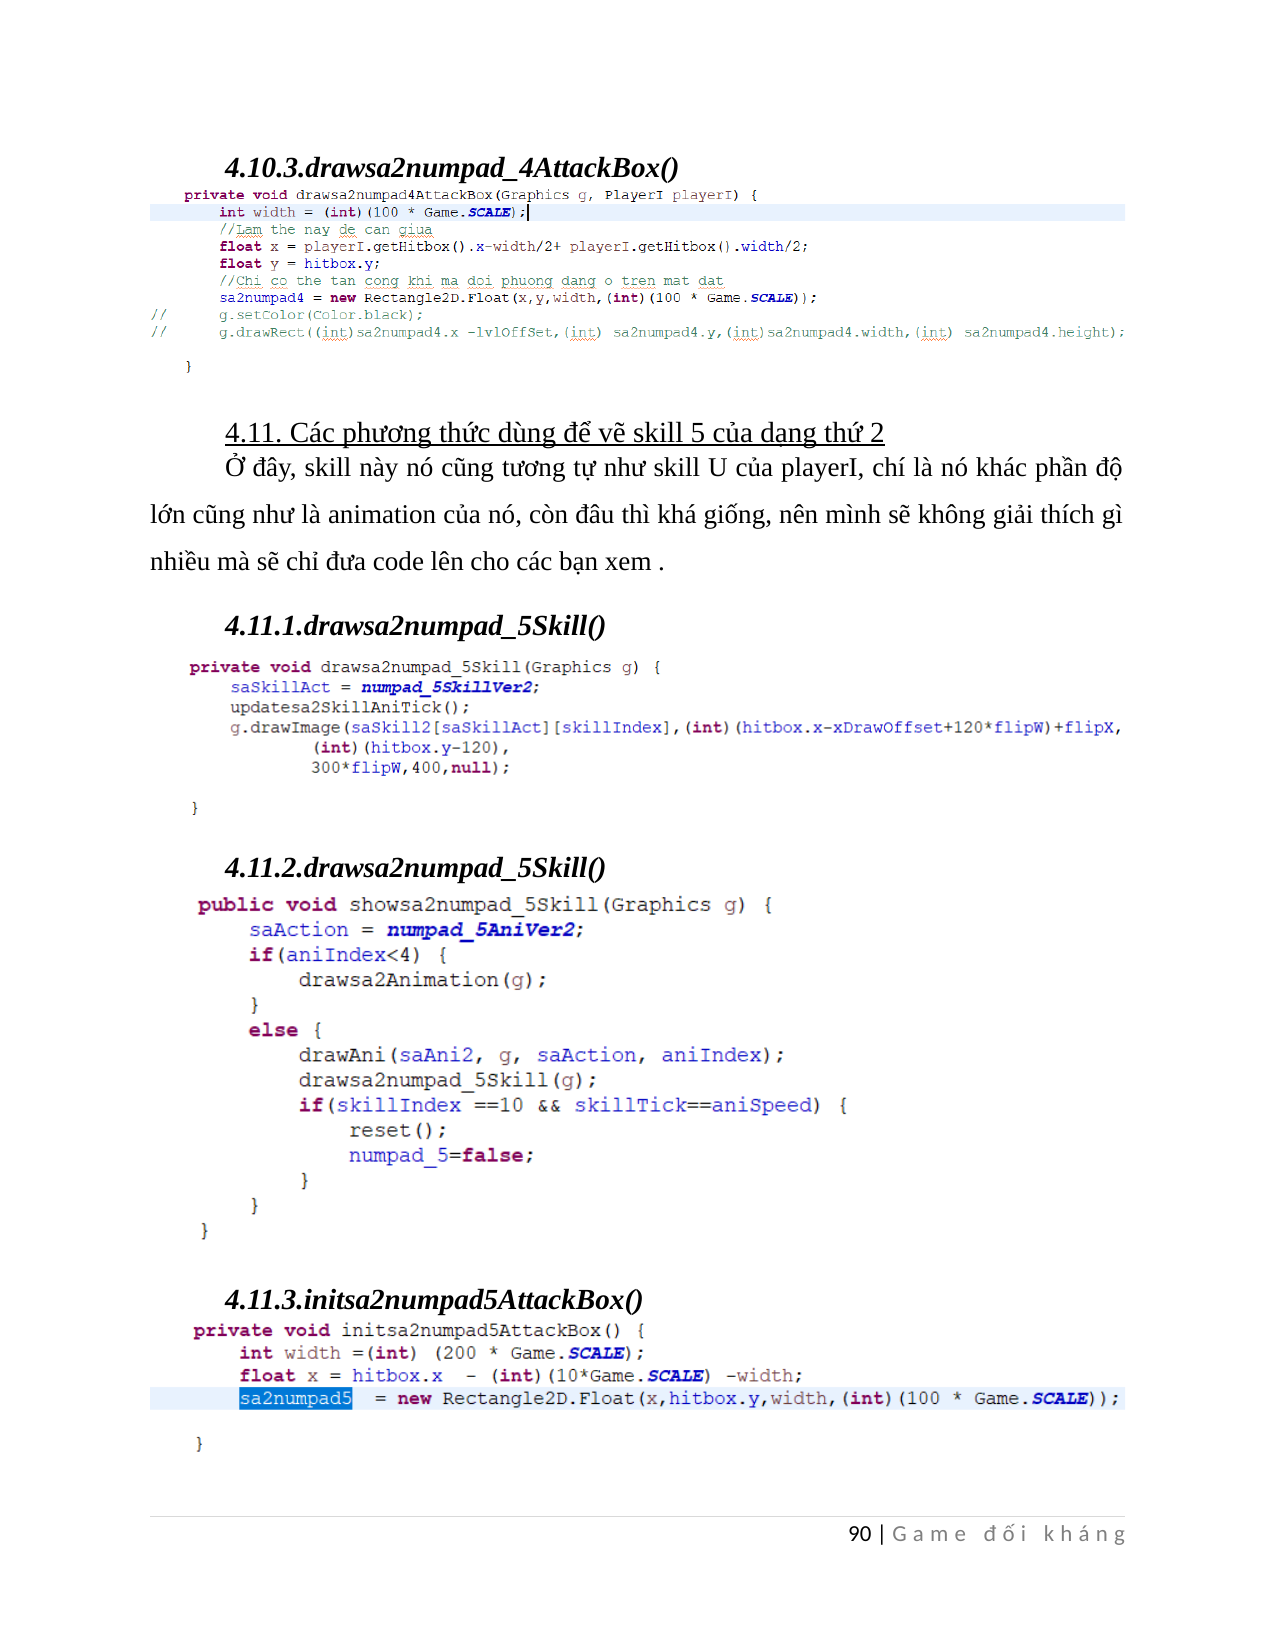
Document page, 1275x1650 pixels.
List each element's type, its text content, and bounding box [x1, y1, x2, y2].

picture [150, 644, 1125, 820]
picture [150, 186, 1125, 385]
subtitle 4.11.2.drawsa2numpad_5Skill() [150, 850, 1125, 884]
subtitle 4.11.1.drawsa2numpad_5Skill() [150, 608, 1125, 642]
subtitle 4.10.3.drawsa2numpad_4AttackBox() [150, 150, 1125, 183]
subtitle 4.11.3.initsa2numpad5AttackBox() [150, 1282, 1125, 1316]
subtitle 4.11. Các phương thức dùng để vẽ skill 5 của dạng thứ 2 [150, 415, 1125, 449]
picture [150, 1318, 1125, 1454]
picture [150, 886, 892, 1252]
text Ở đây, skill này nó cũng tương tự như skill U của playerI, chí là nó khác phần độ lớn cũng như là animation của nó, còn đâu thì khá giống, nên mình sẽ không giải thích gì nhiều mà sẽ chỉ đưa code lên cho các bạn xem . [150, 451, 1125, 576]
